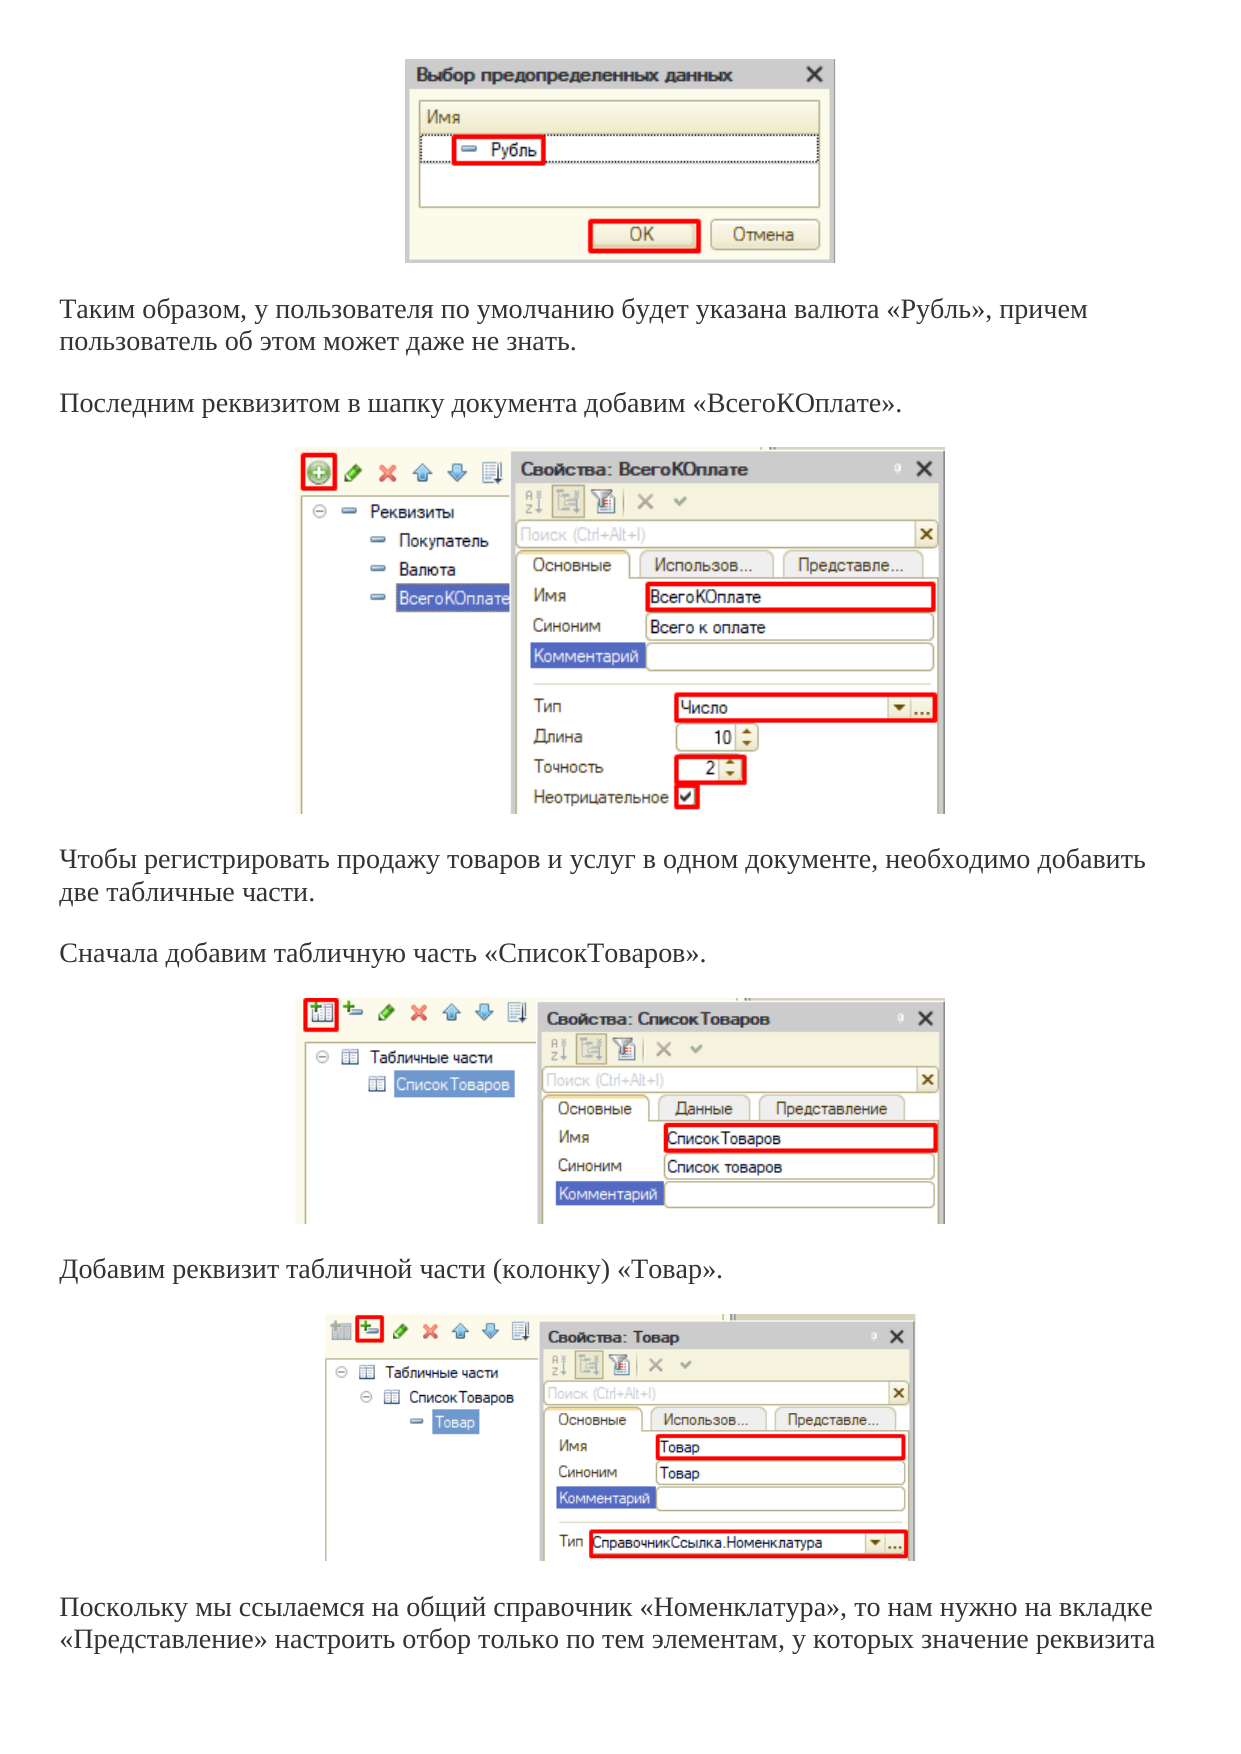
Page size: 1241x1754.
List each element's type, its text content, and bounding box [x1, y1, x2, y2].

text Таким образом, у пользователя по умолчанию будет указана валюта «Рубль», причем пользователь об этом может даже не знать. [59, 292, 1181, 357]
text Чтобы регистрировать продажу товаров и услуг в одном документе, необходимо добавить две табличные части. [59, 843, 1181, 907]
picture [295, 447, 945, 814]
text Добавим реквизит табличной части (колонку) «Товар». [59, 1253, 1181, 1285]
text Сначала добавим табличную часть «СписокТоваров». [59, 937, 1181, 969]
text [59, 1590, 1181, 1655]
picture [295, 998, 945, 1224]
picture [405, 59, 836, 263]
picture [325, 1314, 916, 1561]
text Последним реквизитом в шапку документа добавим «ВсегоКОплате». [59, 386, 1181, 418]
